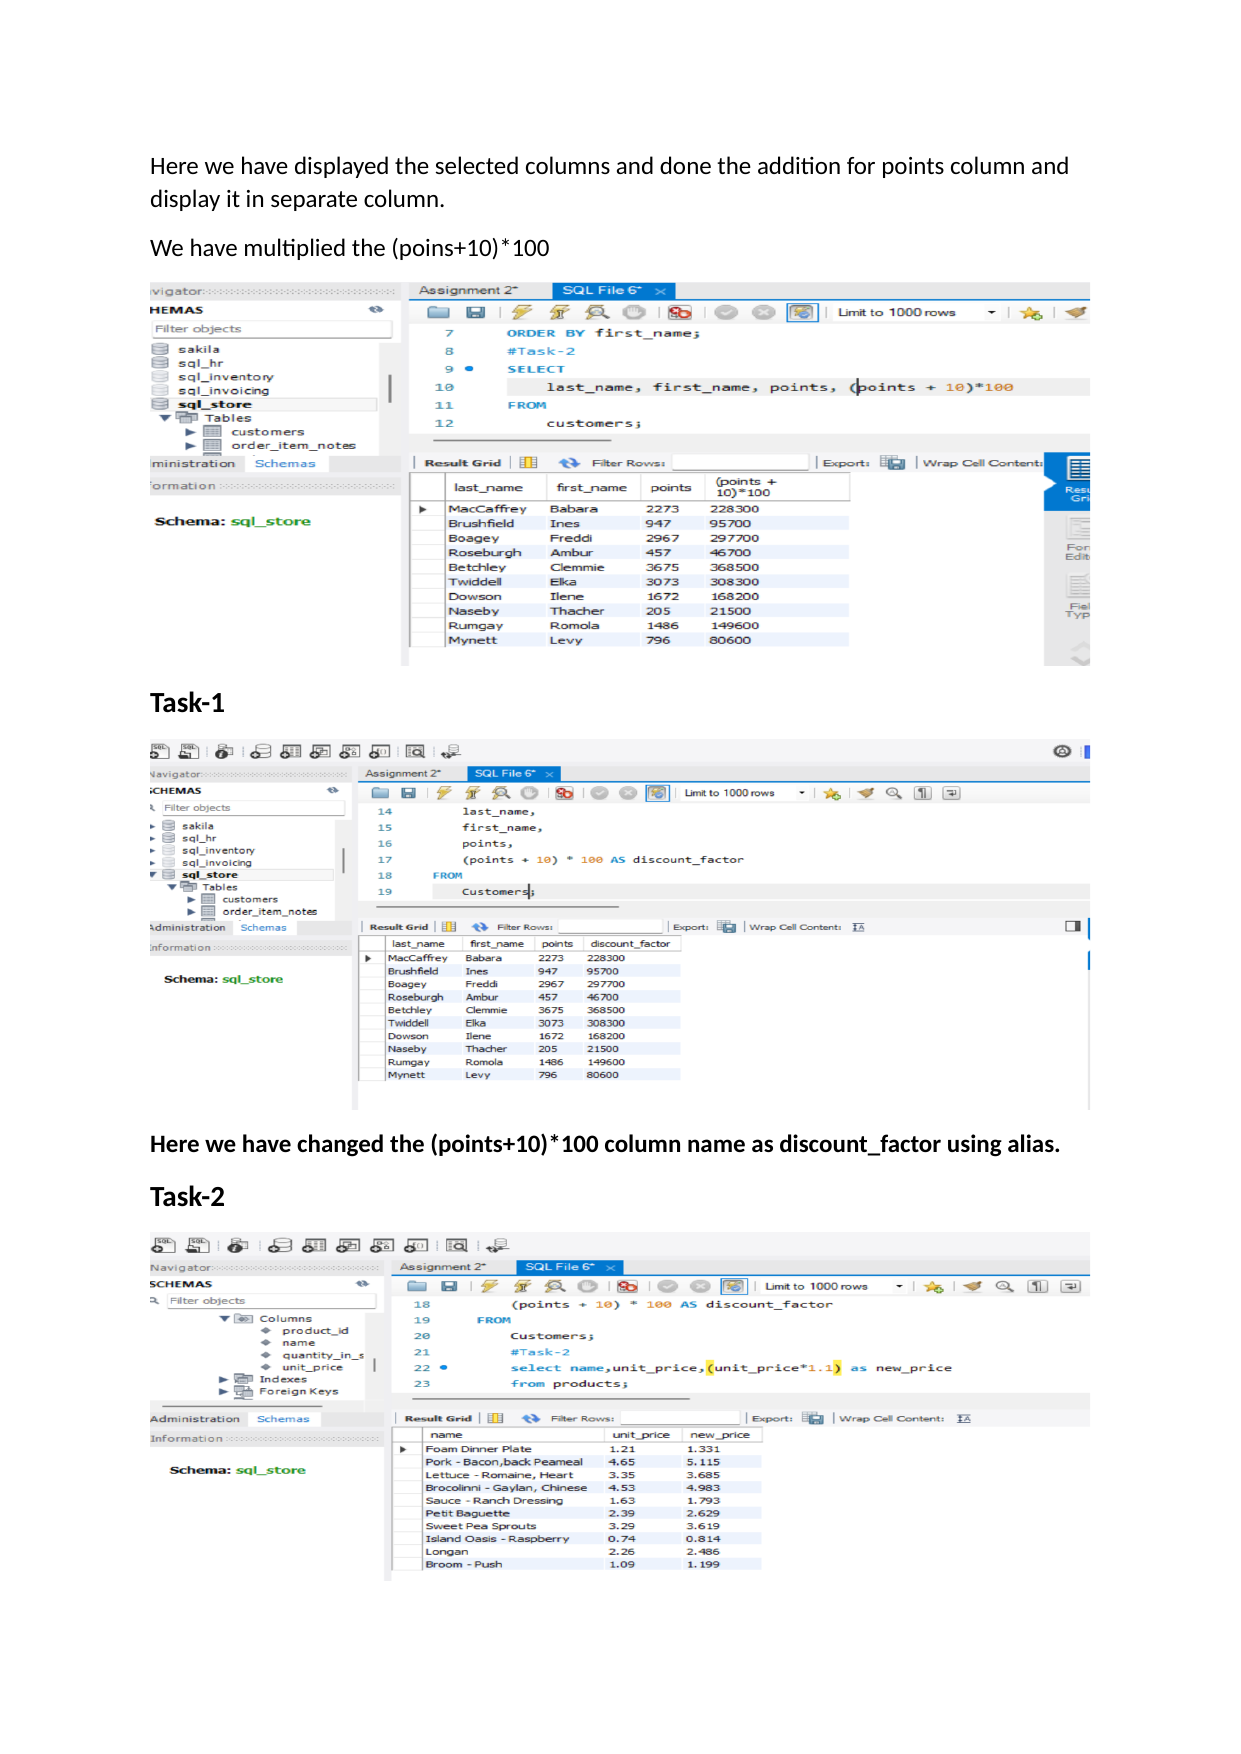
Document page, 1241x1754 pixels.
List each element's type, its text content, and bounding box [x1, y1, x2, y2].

text Here we have changed the (points+10)*100 column name as discount_factor using alias. [150, 1128, 1090, 1158]
picture [150, 739, 1091, 1110]
picture [150, 1232, 1091, 1581]
text Task-1 [150, 684, 1090, 720]
text Here we have displayed the selected columns and done the addition for points column and display it in separate column. [150, 150, 1090, 213]
text Task-2 [150, 1178, 1090, 1213]
picture [150, 282, 1091, 666]
text We have multiplied the (poins+10)*100 [150, 232, 1090, 263]
